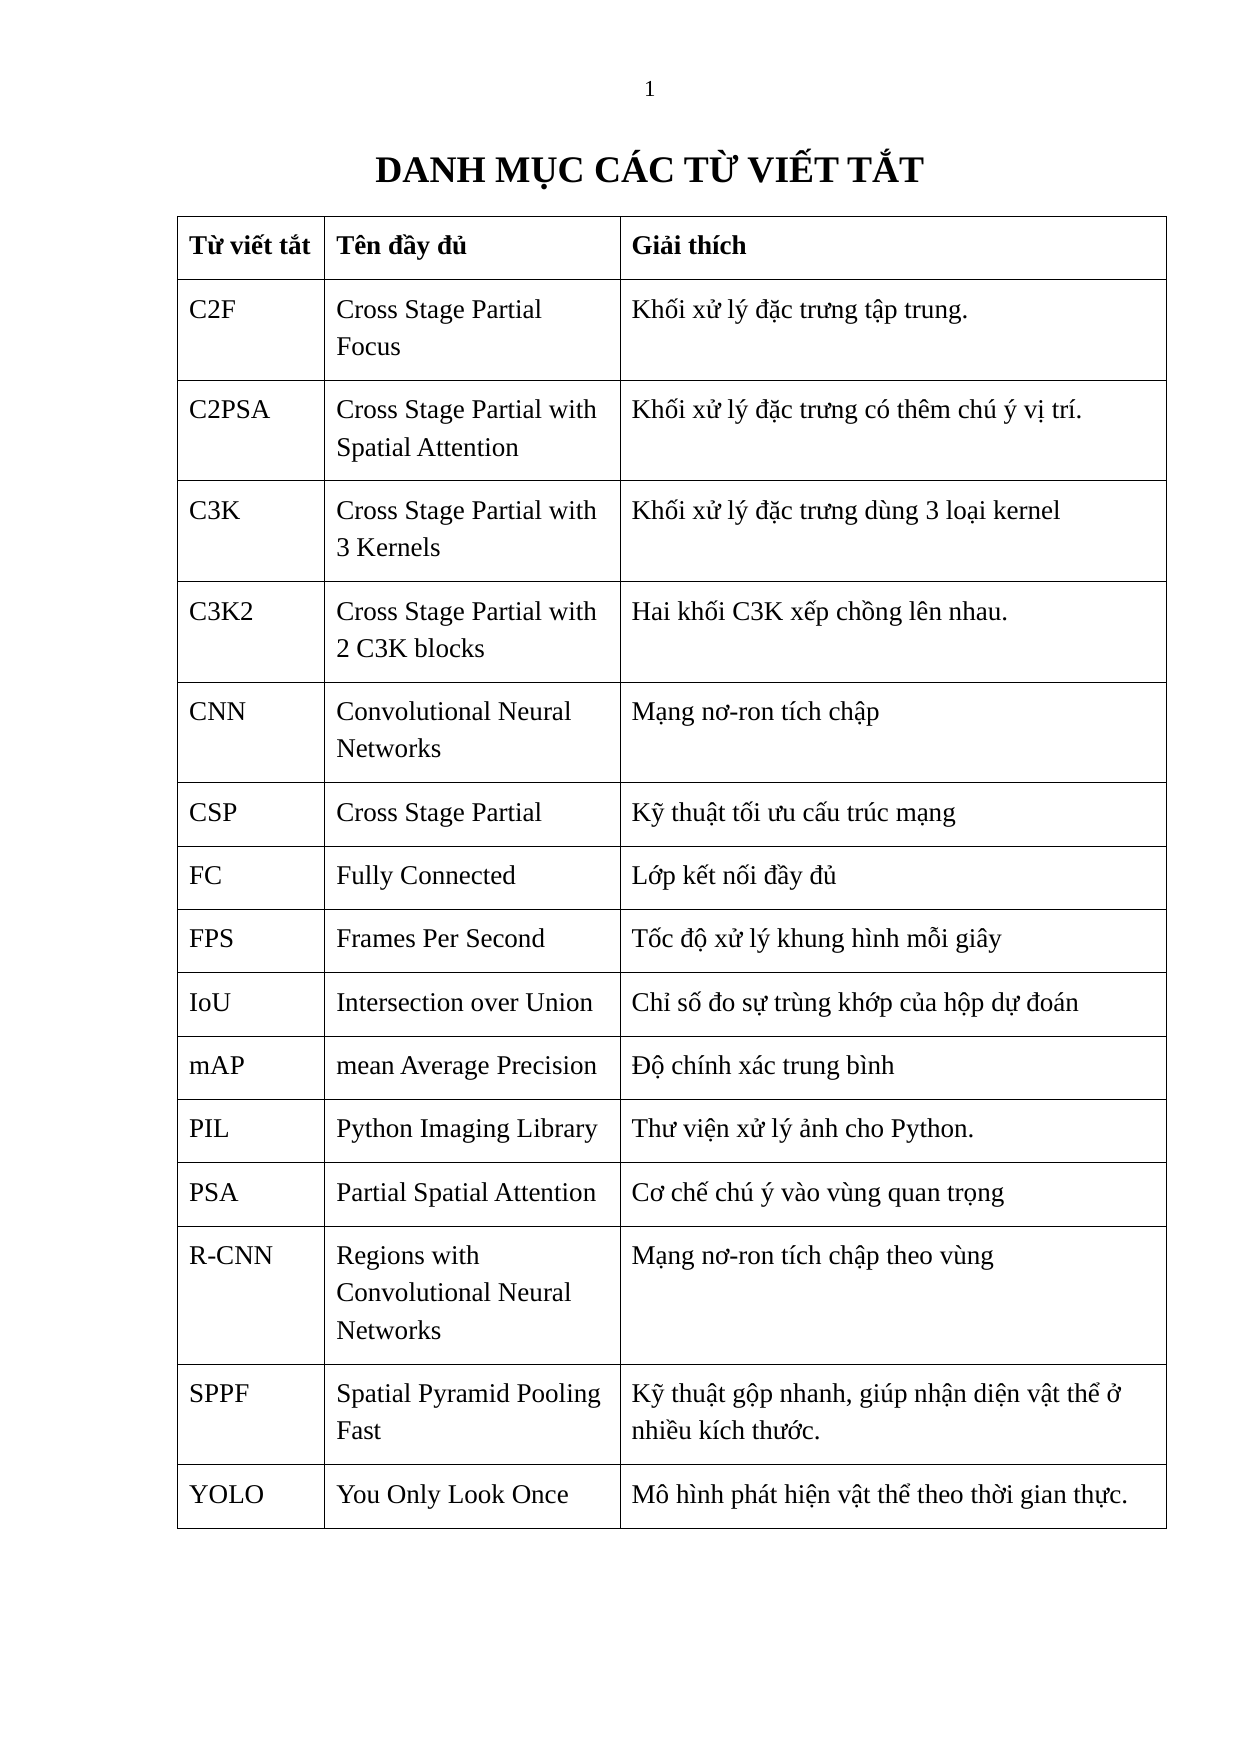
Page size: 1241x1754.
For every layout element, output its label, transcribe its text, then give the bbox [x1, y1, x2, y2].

table_cell Mạng nơ-ron tích chập theo vùng [621, 1227, 1166, 1363]
table_cell Kỹ thuật tối ưu cấu trúc mạng [621, 783, 1166, 846]
table_cell IoU [178, 973, 324, 1036]
table_header Từ viết tắt [178, 217, 324, 279]
table_cell Khối xử lý đặc trưng có thêm chú ý vị trí. [621, 381, 1166, 480]
table_cell Mô hình phát hiện vật thể theo thời gian thực. [621, 1465, 1166, 1527]
table_cell Spatial Pyramid Pooling Fast [325, 1365, 620, 1464]
table_cell R-CNN [178, 1227, 324, 1363]
table_cell Regions with Convolutional Neural Networks [325, 1227, 620, 1363]
table_cell SPPF [178, 1365, 324, 1464]
table_cell Convolutional Neural Networks [325, 683, 620, 782]
table_cell PSA [178, 1163, 324, 1226]
table_cell Hai khối C3K xếp chồng lên nhau. [621, 582, 1166, 682]
table_cell C2PSA [178, 381, 324, 480]
table_cell Độ chính xác trung bình [621, 1037, 1166, 1099]
table_cell YOLO [178, 1465, 324, 1527]
table_cell Intersection over Union [325, 973, 620, 1036]
table_cell PIL [178, 1100, 324, 1162]
table_cell C3K [178, 481, 324, 581]
table_cell Cross Stage Partial with 2 C3K blocks [325, 582, 620, 682]
table_cell Mạng nơ-ron tích chập [621, 683, 1166, 782]
table_cell Python Imaging Library [325, 1100, 620, 1162]
table_cell CNN [178, 683, 324, 782]
table_cell Fully Connected [325, 847, 620, 909]
table_cell C3K2 [178, 582, 324, 682]
table_cell Khối xử lý đặc trưng tập trung. [621, 280, 1166, 380]
table_cell Cross Stage Partial Focus [325, 280, 620, 380]
table_cell Frames Per Second [325, 910, 620, 972]
table_cell FPS [178, 910, 324, 972]
table_cell Chỉ số đo sự trùng khớp của hộp dự đoán [621, 973, 1166, 1036]
table_cell You Only Look Once [325, 1465, 620, 1527]
table_cell Lớp kết nối đầy đủ [621, 847, 1166, 909]
table_cell Cross Stage Partial [325, 783, 620, 846]
table_cell Partial Spatial Attention [325, 1163, 620, 1226]
table_cell FC [178, 847, 324, 909]
table_header Tên đầy đủ [325, 217, 620, 279]
table_cell Khối xử lý đặc trưng dùng 3 loại kernel [621, 481, 1166, 581]
table_cell Cross Stage Partial with 3 Kernels [325, 481, 620, 581]
table_cell Tốc độ xử lý khung hình mỗi giây [621, 910, 1166, 972]
table_header Giải thích [621, 217, 1166, 279]
table_cell Thư viện xử lý ảnh cho Python. [621, 1100, 1166, 1162]
table_cell Cơ chế chú ý vào vùng quan trọng [621, 1163, 1166, 1226]
table_cell mean Average Precision [325, 1037, 620, 1099]
table_cell C2F [178, 280, 324, 380]
table_cell Cross Stage Partial with Spatial Attention [325, 381, 620, 480]
table_cell mAP [178, 1037, 324, 1099]
table_cell CSP [178, 783, 324, 846]
table_cell Kỹ thuật gộp nhanh, giúp nhận diện vật thể ở nhiều kích thước. [621, 1365, 1166, 1464]
text DANH MỤC CÁC TỪ VIẾT TẮT [177, 148, 1122, 191]
